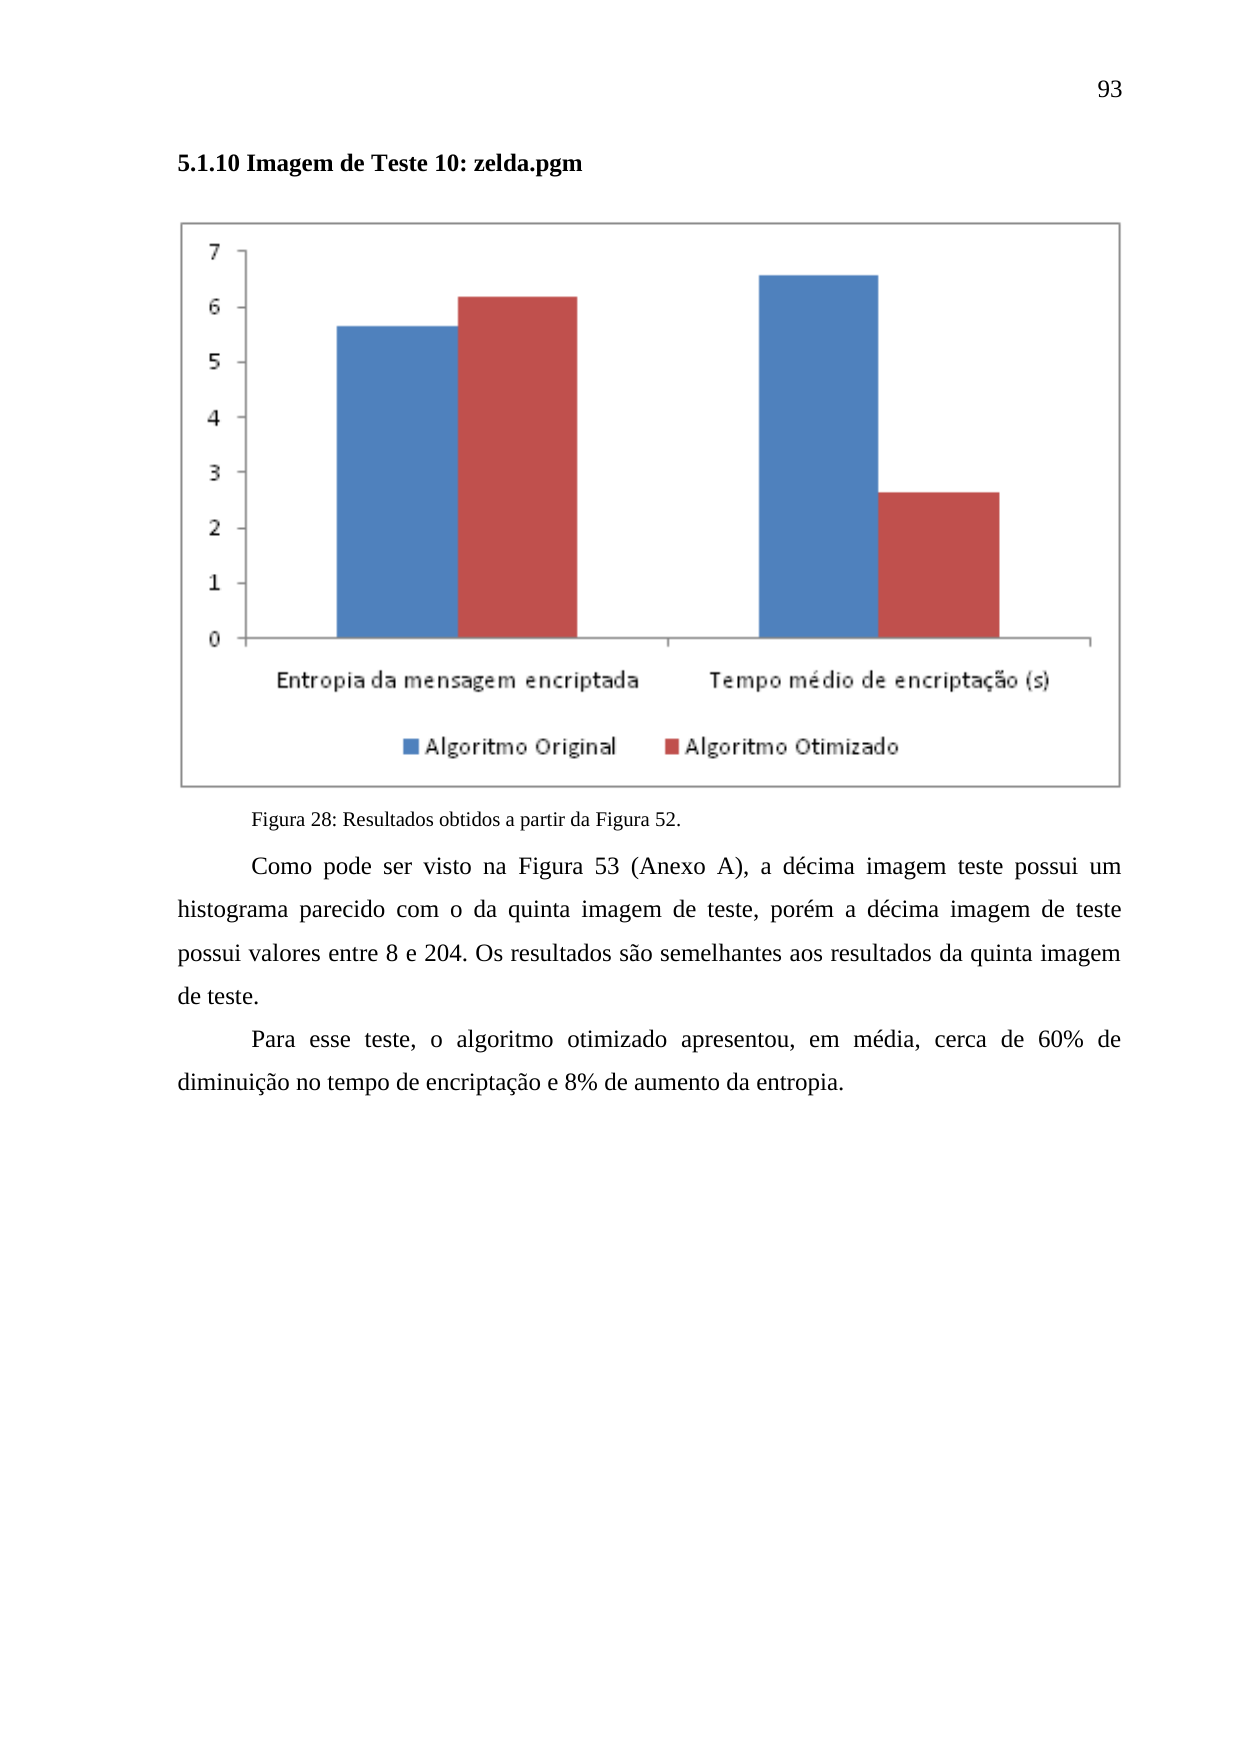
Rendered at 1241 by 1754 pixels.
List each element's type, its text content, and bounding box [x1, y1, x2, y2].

picture [177, 220, 1125, 792]
text Para esse teste, o algoritmo otimizado apresentou, em média, cerca de 60% de diminuição no tempo de encriptação e 8% de aumento da entropia. [177, 1024, 1122, 1096]
subtitle 5.1.10 Imagem de Teste 10: zelda.pgm [177, 148, 1122, 176]
